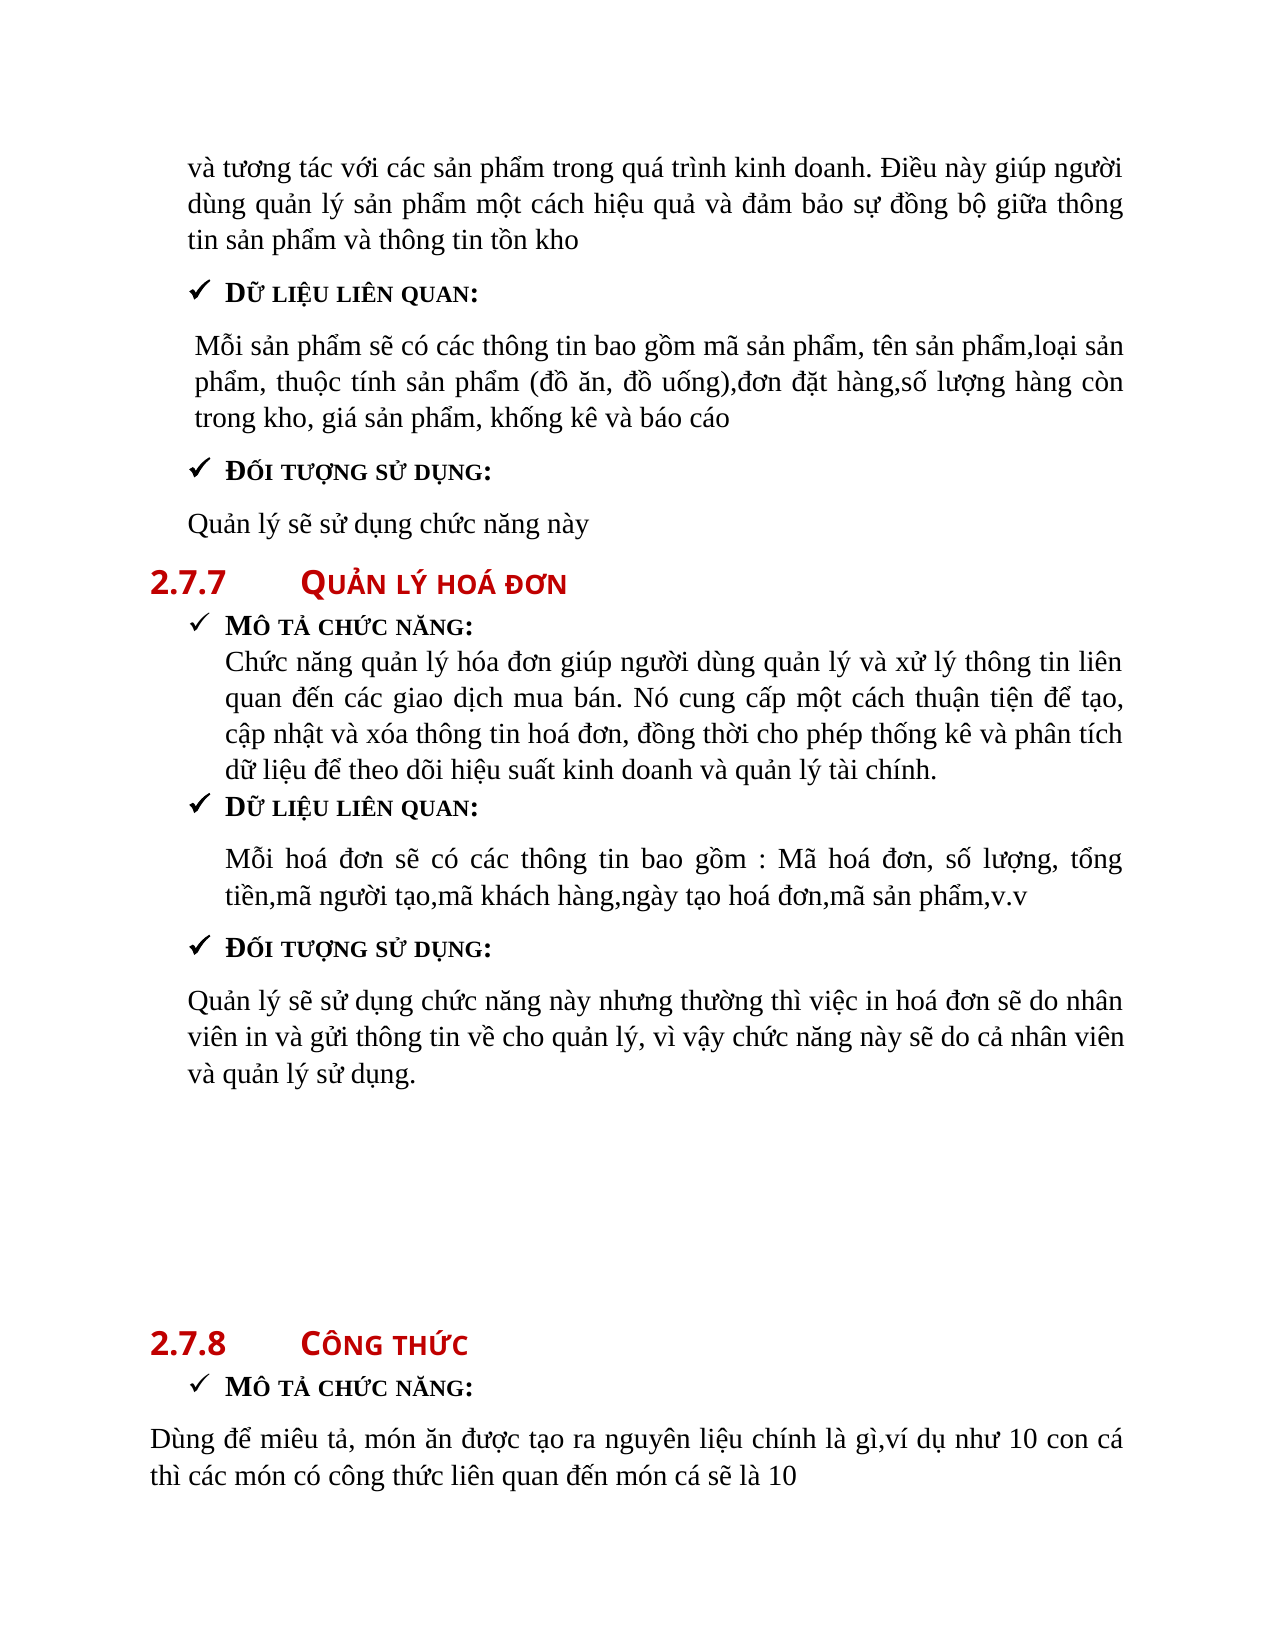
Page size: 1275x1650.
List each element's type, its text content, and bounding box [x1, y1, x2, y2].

list Dữ liệu liên quan: [187, 789, 1125, 822]
list Chức năng quản lý hóa đơn giúp người dùng quản lý và xử lý thông tin liên quan đến các giao dịch mua bán. Nó cung cấp một cách thuận tiện để tạo, cập nhật và xóa thông tin hoá đơn, đồng thời cho phép thống kê và phân tích dữ liệu để theo dõi hiệu suất kinh doanh và quản lý tài chính. [225, 750, 1125, 786]
text Dùng để miêu tả, món ăn được tạo ra nguyên liệu chính là gì,ví dụ như 10 con cá thì các món có công thức liên quan đến món cá sẽ là 10 [150, 1422, 1125, 1491]
text Quản lý sẽ sử dụng chức năng này [150, 506, 1125, 539]
subtitle Quản lý hoá đơn [150, 559, 1125, 604]
list Mô tả chức năng: [187, 1369, 1125, 1402]
list Đối tượng sử dụng: [187, 453, 1125, 487]
list Dữ liệu liên quan: [187, 275, 1125, 309]
text Mỗi sản phẩm sẽ có các thông tin bao gồm mã sản phẩm, tên sản phẩm,loại sản phẩm, thuộc tính sản phẩm (đồ ăn, đồ uống),đơn đặt hàng,số lượng hàng còn trong kho, giá sản phẩm, khống kê và báo cáo [194, 328, 1125, 434]
text Quản lý sẽ sử dụng chức năng này nhưng thường thì việc in hoá đơn sẽ do nhân viên in và gửi thông tin về cho quản lý, vì vậy chức năng này sẽ do cả nhân viên và quản lý sử dụng. [187, 983, 1125, 1089]
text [187, 165, 1125, 256]
subtitle Công thức [150, 1320, 1125, 1365]
list Mô tả chức năng: [187, 608, 1125, 641]
text Mỗi hoá đơn sẽ có các thông tin bao gồm : Mã hoá đơn, số lượng, tổng tiền,mã người tạo,mã khách hàng,ngày tạo hoá đơn,mã sản phẩm,v.v [225, 842, 1125, 911]
list Đối tượng sử dụng: [187, 931, 1125, 964]
